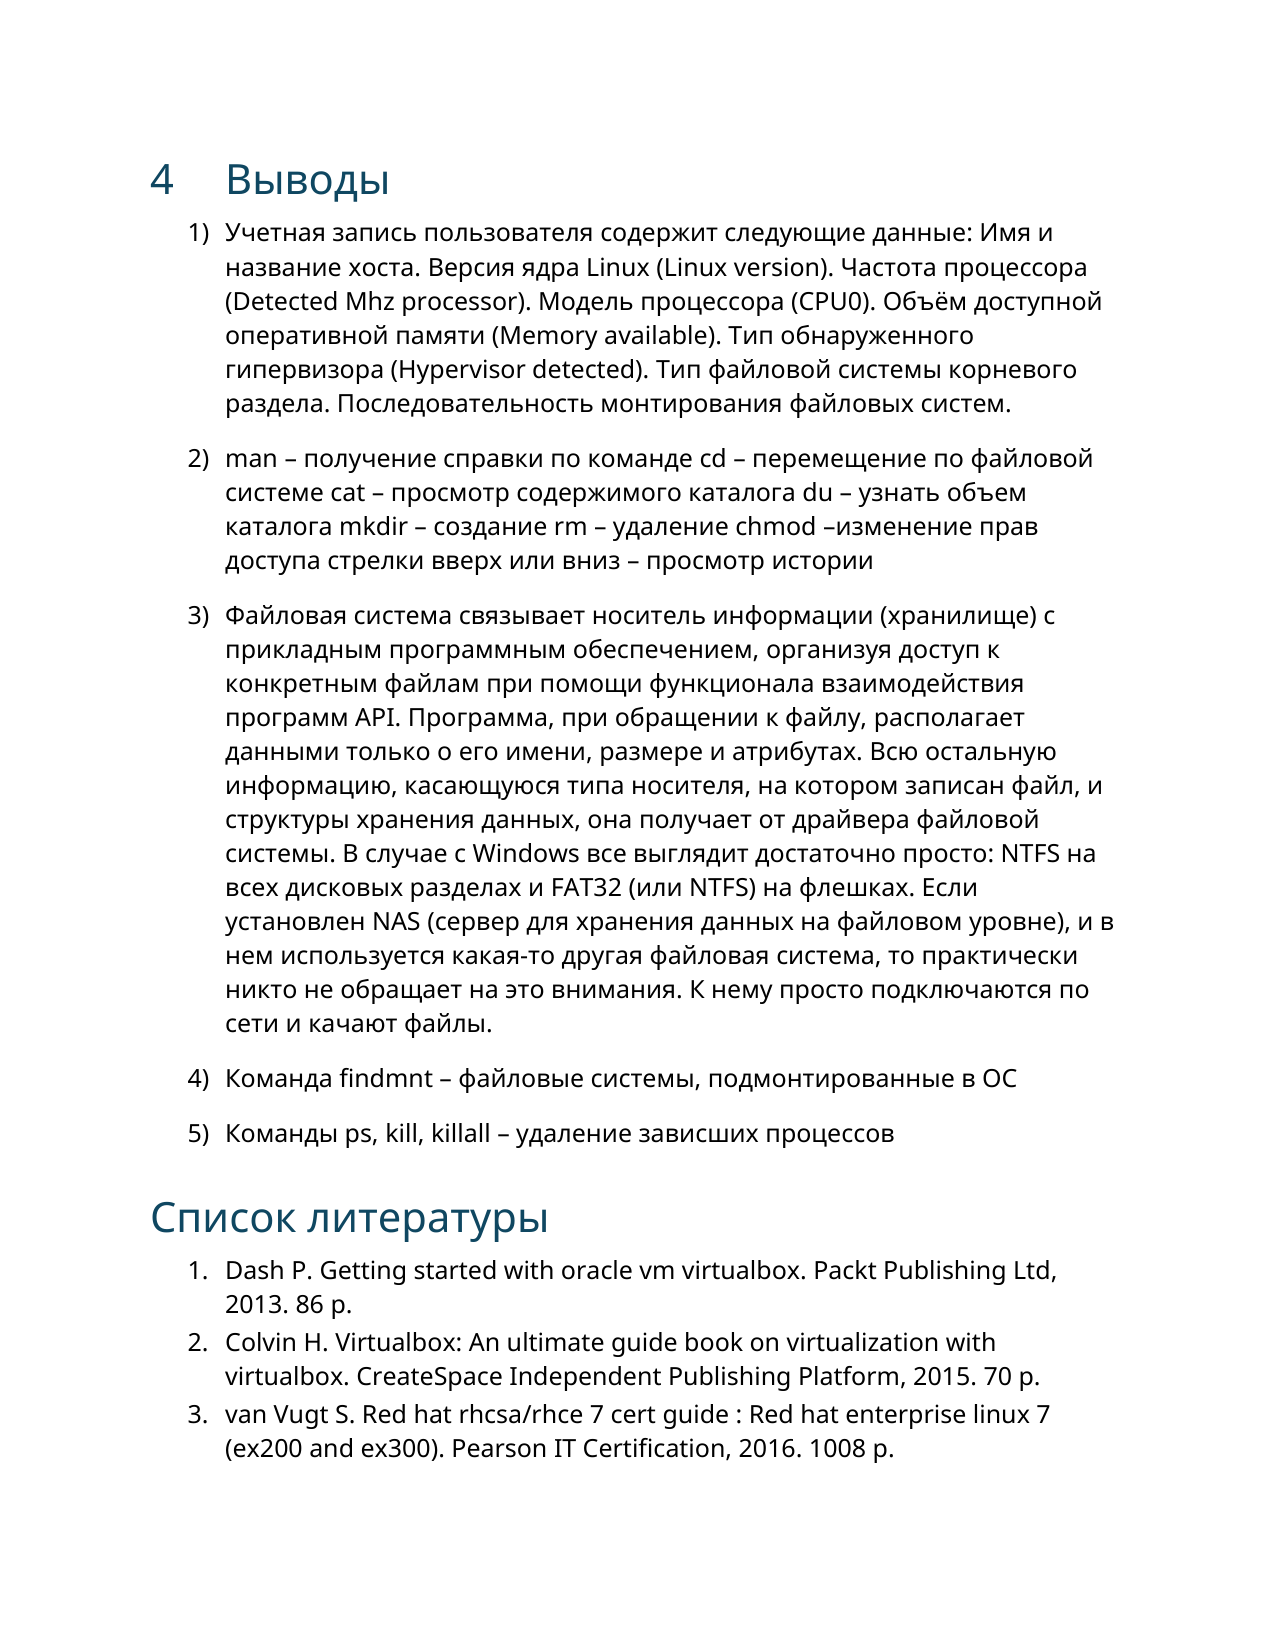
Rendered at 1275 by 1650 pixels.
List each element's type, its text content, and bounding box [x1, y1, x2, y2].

subtitle 4 Выводы [150, 150, 1125, 207]
list Файловая система связывает носитель информации (хранилище) с прикладным программным обеспечением, организуя доступ к конкретным файлам при помощи функционала взаимодействия программ API. Программа, при обращении к файлу, располагает данными только о его имени, размере и атрибутах. Всю остальную информацию, касающуюся типа носителя, на котором записан файл, и структуры хранения данных, она получает от драйвера файловой системы. В случае с Windows все выглядит достаточно просто: NTFS на всех дисковых разделах и FAT32 (или NTFS) на флешках. Если установлен NAS (сервер для хранения данных на файловом уровне), и в нем используется какая-то другая файловая система, то практически никто не обращает на это внимания. К нему просто подключаются по сети и качают файлы. [187, 597, 1125, 1040]
list Colvin H. Virtualbox: An ultimate guide book on virtualization with virtualbox. CreateSpace Independent Publishing Platform, 2015. 70 p. [187, 1324, 1125, 1393]
list Команды ps, kill, killall – удаление зависших процессов [187, 1116, 1125, 1150]
subtitle Список литературы [150, 1187, 1125, 1244]
list Dash P. Getting started with oracle vm virtualbox. Packt Publishing Ltd, 2013. 86 p. [187, 1253, 1125, 1321]
list man – получение справки по команде cd – перемещение по файловой системе cat – просмотр содержимого каталога du – узнать объем каталога mkdir – создание rm – удаление chmod –изменение прав доступа стрелки вверх или вниз – просмотр истории [187, 440, 1125, 577]
list Учетная запись пользователя содержит следующие данные: Имя и название хоста. Версия ядра Linux (Linux version). Частота процессора (Detected Mhz processor). Модель процессора (CPU0). Объём доступной оперативной памяти (Memory available). Тип обнаруженного гипервизора (Hypervisor detected). Тип файловой системы корневого раздела. Последовательность монтирования файловых систем. [187, 215, 1125, 419]
list Команда findmnt – файловые системы, подмонтированные в ОС [187, 1061, 1125, 1095]
list van Vugt S. Red hat rhcsa/rhce 7 cert guide : Red hat enterprise linux 7 (ex200 and ex300). Pearson IT Certification, 2016. 1008 p. [187, 1396, 1125, 1464]
